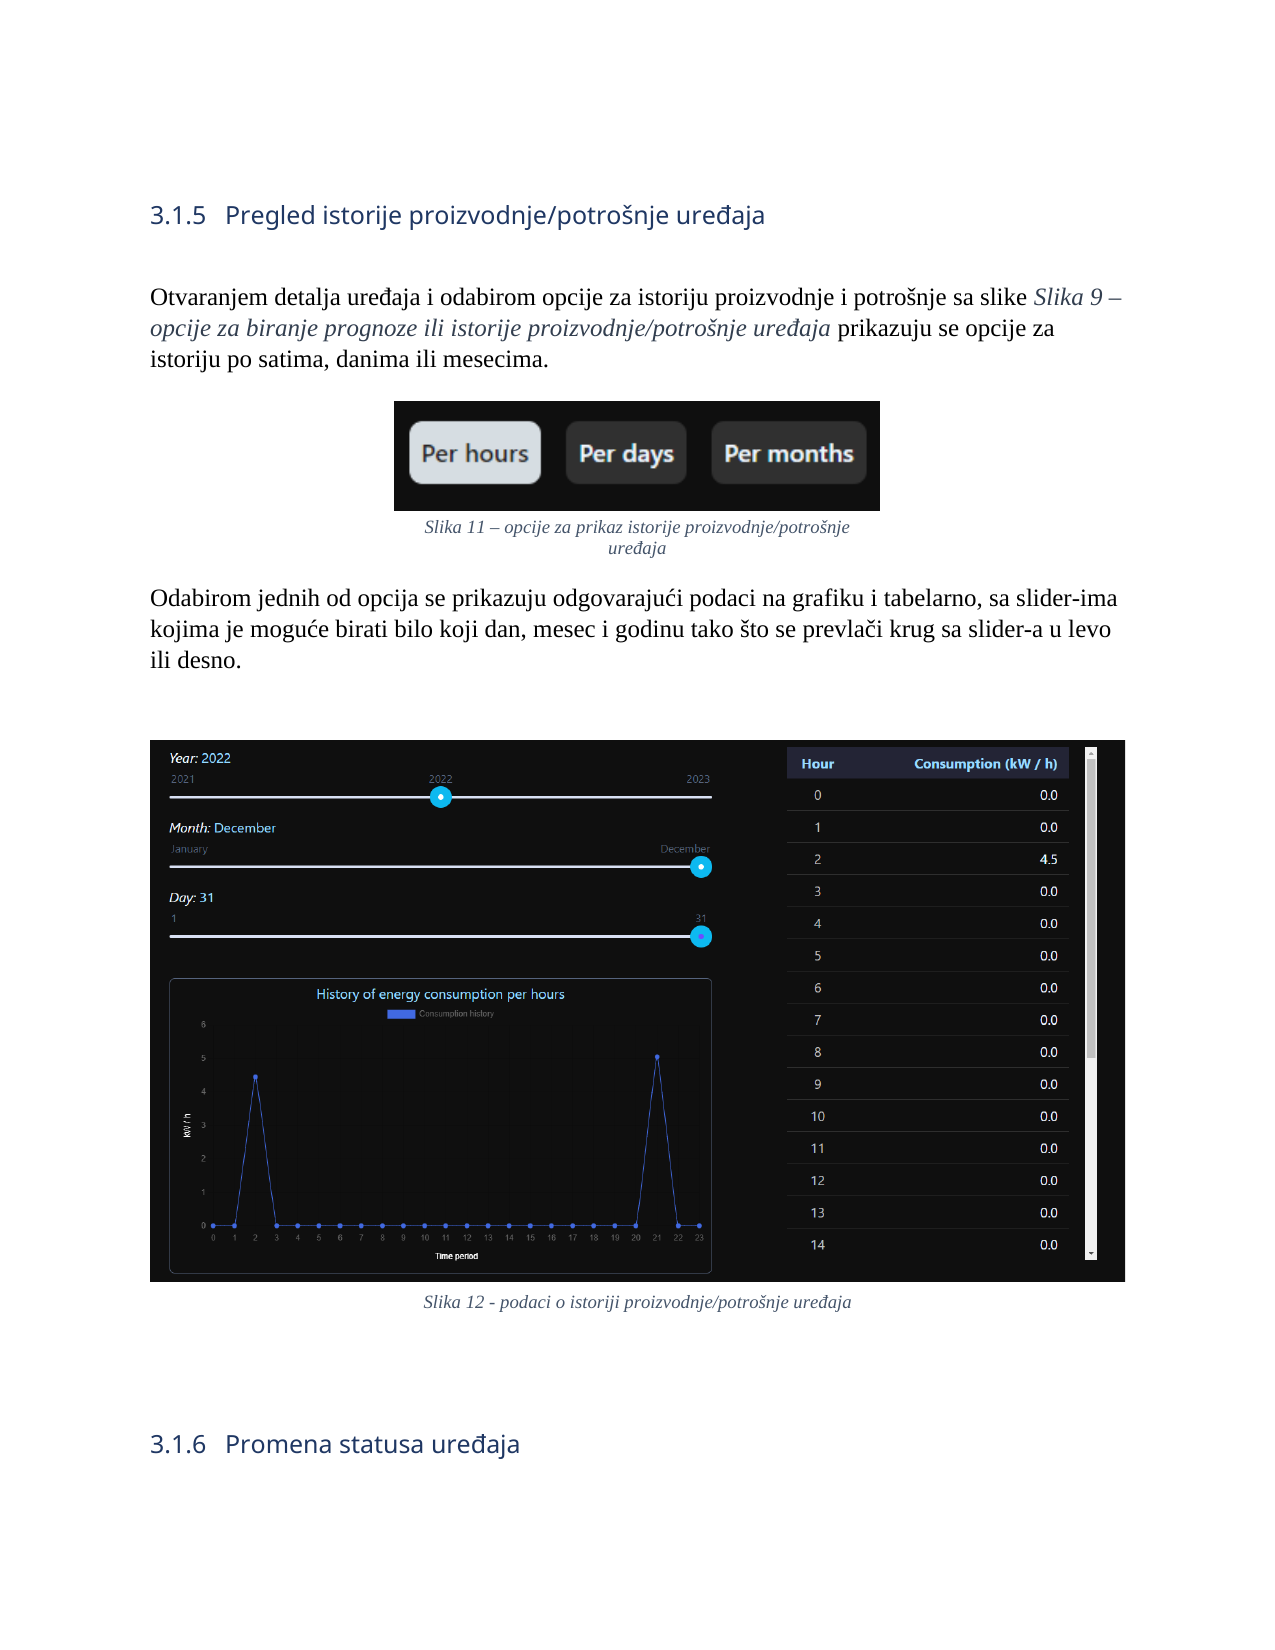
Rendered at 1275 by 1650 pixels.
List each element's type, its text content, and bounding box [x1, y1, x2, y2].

text Odabirom jednih od opcija se prikazuju odgovarajući podaci na grafiku i tabelarno, sa slider-ima kojima je moguće birati bilo koji dan, mesec i godinu tako što se prevlači krug sa slider-a u levo ili desno. [150, 583, 1125, 674]
picture [150, 740, 1125, 1282]
subtitle Promena statusa uređaja [150, 1427, 1125, 1461]
subtitle Pregled istorije proizvodnje/potrošnje uređaja [150, 198, 1125, 232]
text Otvaranjem detalja uređaja i odabirom opcije za istoriju proizvodnje i potrošnje sa slike Slika 9 – opcije za biranje prognoze ili istorije proizvodnje/potrošnje uređaja prikazuju se opcije za istoriju po satima, danima ili mesecima. [150, 282, 1125, 373]
picture [394, 401, 880, 511]
